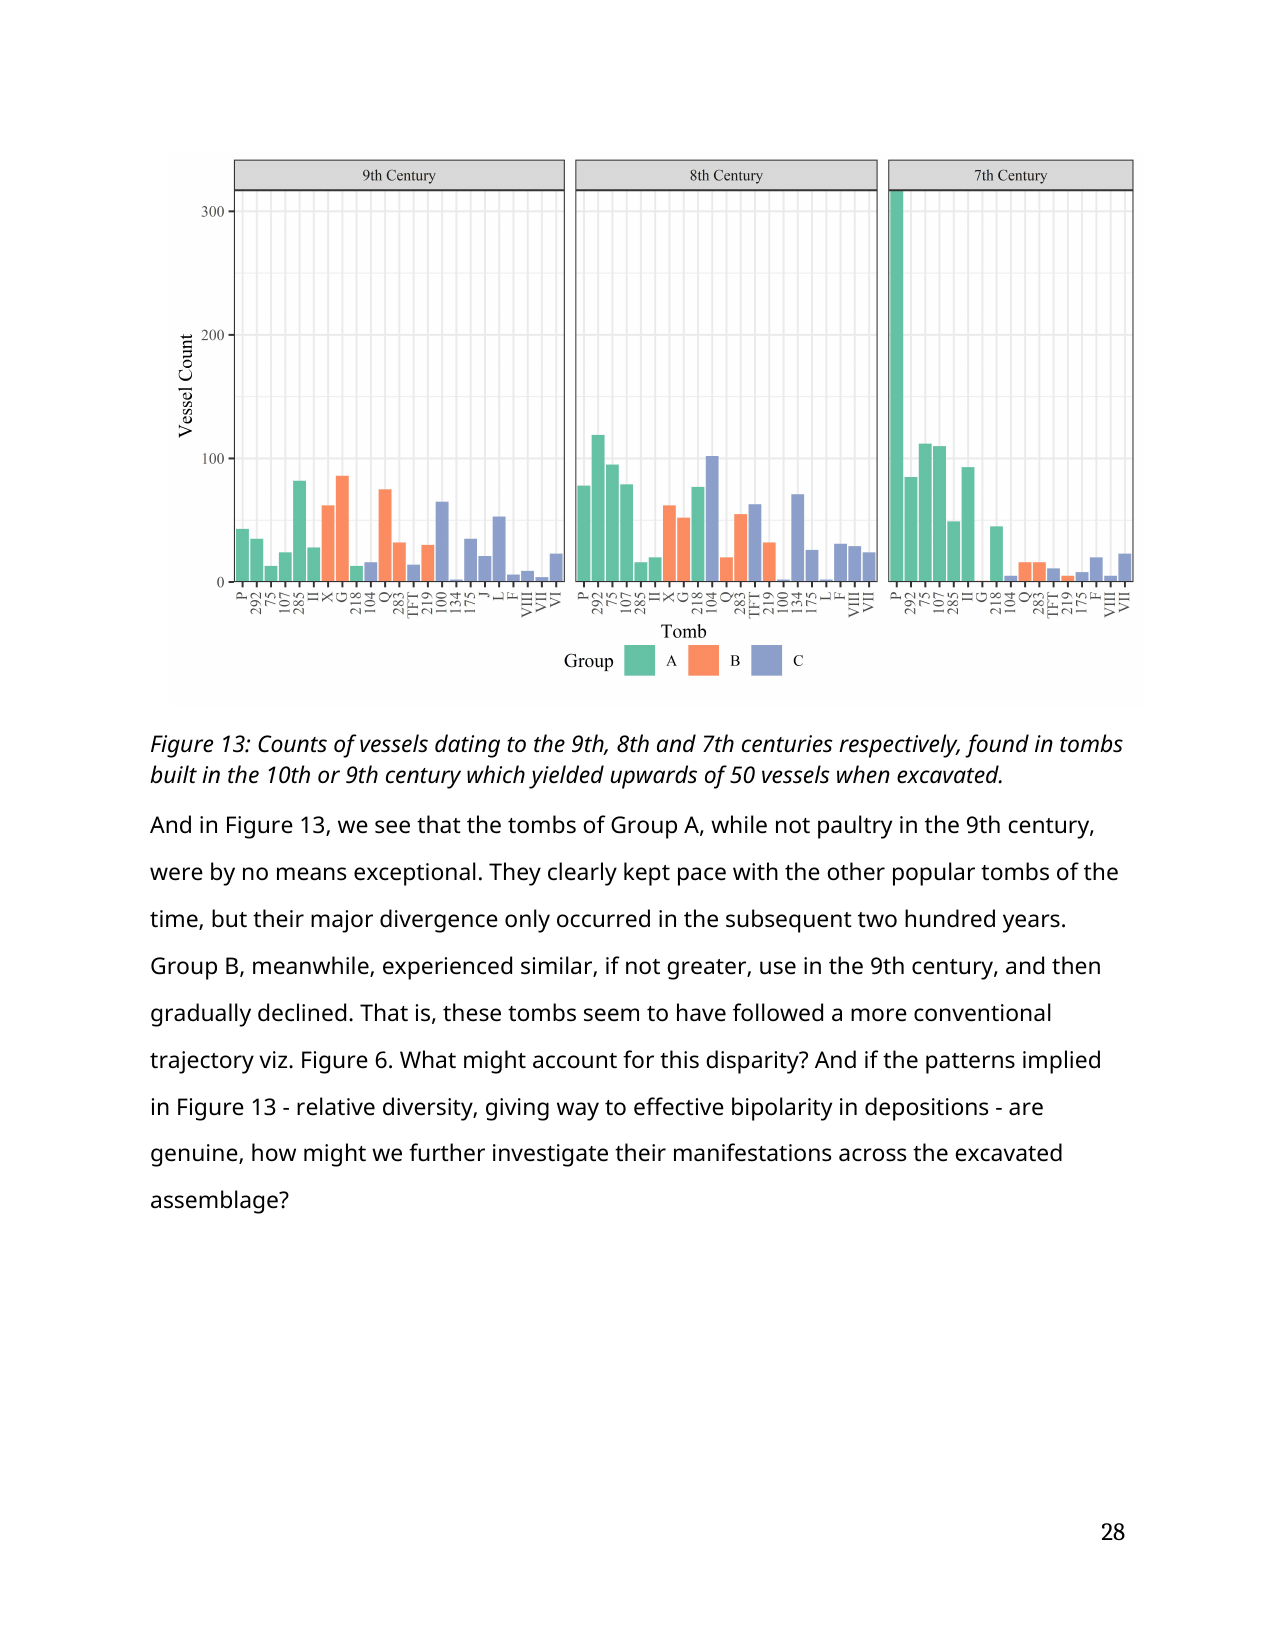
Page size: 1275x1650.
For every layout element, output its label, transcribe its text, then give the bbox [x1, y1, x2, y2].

text And in Figure 13, we see that the tombs of Group A, while not paultry in the 9th century, were by no means exceptional. They clearly kept pace with the other popular tombs of the time, but their major divergence only occurred in the subsequent two hundred years. Group B, meanwhile, experienced similar, if not greater, use in the 9th century, and then gradually declined. That is, these tombs seem to have followed a more conventional trajectory viz. Figure 6. What might account for this disparity? And if the patterns implied in Figure 13 - relative diversity, giving way to effective bipolarity in depositions - are genuine, how might we further investigate their manifestations across the excavated assemblage? [150, 809, 1125, 1215]
text Figure 13: Counts of vessels dating to the 9th, 8th and 7th centuries respectively, found in tombs built in the 10th or 9th century which yielded upwards of 50 vessels when excavated. [150, 728, 1125, 790]
picture [168, 150, 1144, 707]
